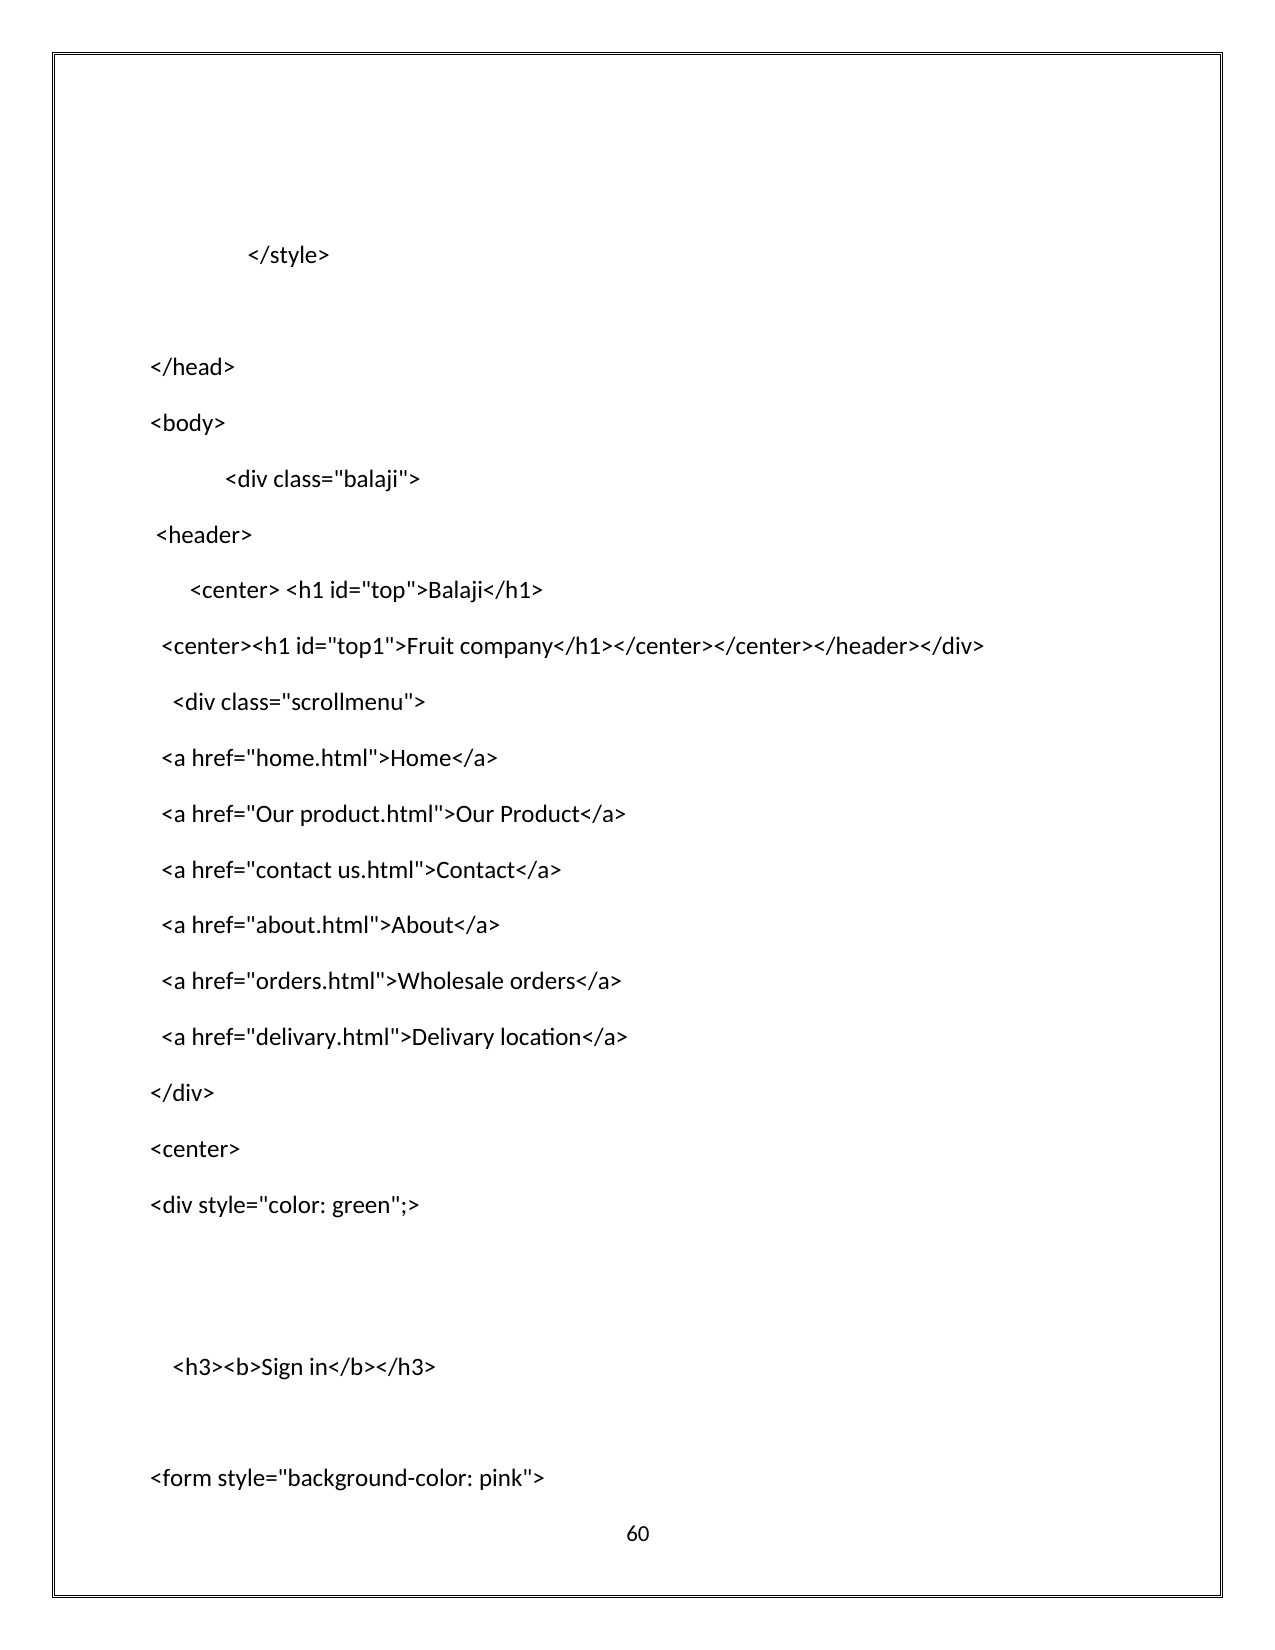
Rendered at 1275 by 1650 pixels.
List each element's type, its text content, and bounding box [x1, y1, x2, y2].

text </head> [150, 351, 1125, 382]
text <a href="Our product.html">Our Product</a> [150, 798, 1125, 828]
text <header> [150, 519, 1125, 549]
text <form style="background-color: pink"> [150, 1462, 1125, 1493]
text </style> [150, 239, 1125, 270]
text <div style="color: green";> [150, 1189, 1125, 1219]
text <a href="about.html">About</a> [150, 909, 1125, 940]
text <center> <h1 id="top">Balaji</h1> [150, 574, 1125, 605]
text <a href="delivary.html">Delivary location</a> [150, 1021, 1125, 1052]
text <h3><b>Sign in</b></h3> [150, 1351, 1125, 1381]
text <body> [150, 407, 1125, 438]
text </div> [150, 1077, 1125, 1108]
text <a href="contact us.html">Contact</a> [150, 854, 1125, 884]
text <center><h1 id="top1">Fruit company</h1></center></center></header></div> [150, 630, 1125, 661]
text <center> [150, 1133, 1125, 1163]
text <div class="scrollmenu"> [150, 686, 1125, 717]
text <a href="home.html">Home</a> [150, 742, 1125, 773]
text <a href="orders.html">Wholesale orders</a> [150, 965, 1125, 996]
text <div class="balaji"> [150, 463, 1125, 493]
